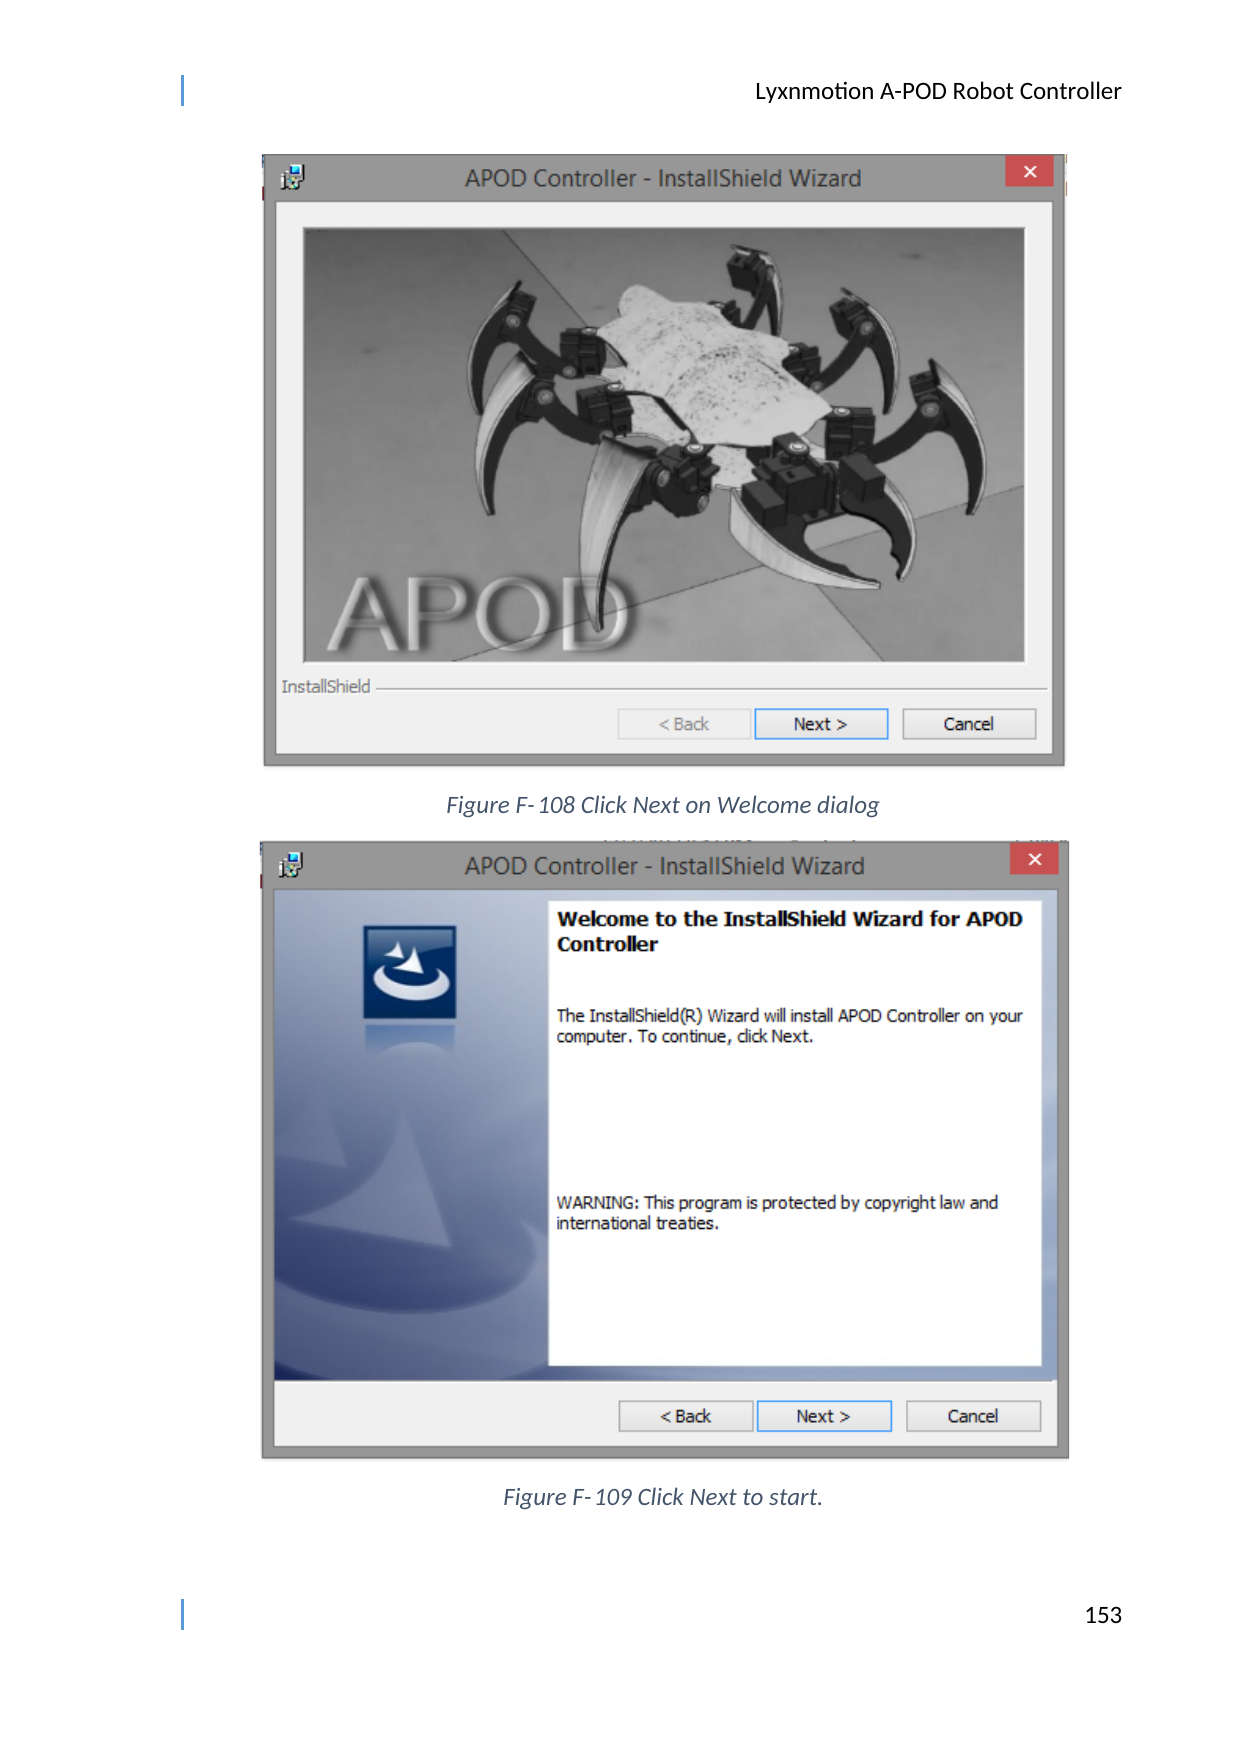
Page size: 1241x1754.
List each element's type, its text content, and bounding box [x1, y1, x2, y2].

text Figure - Click Next on Welcome dialog [207, 789, 1122, 820]
picture [259, 840, 1070, 1462]
text Figure - Click Next to start. [207, 1481, 1122, 1512]
picture [261, 154, 1068, 771]
